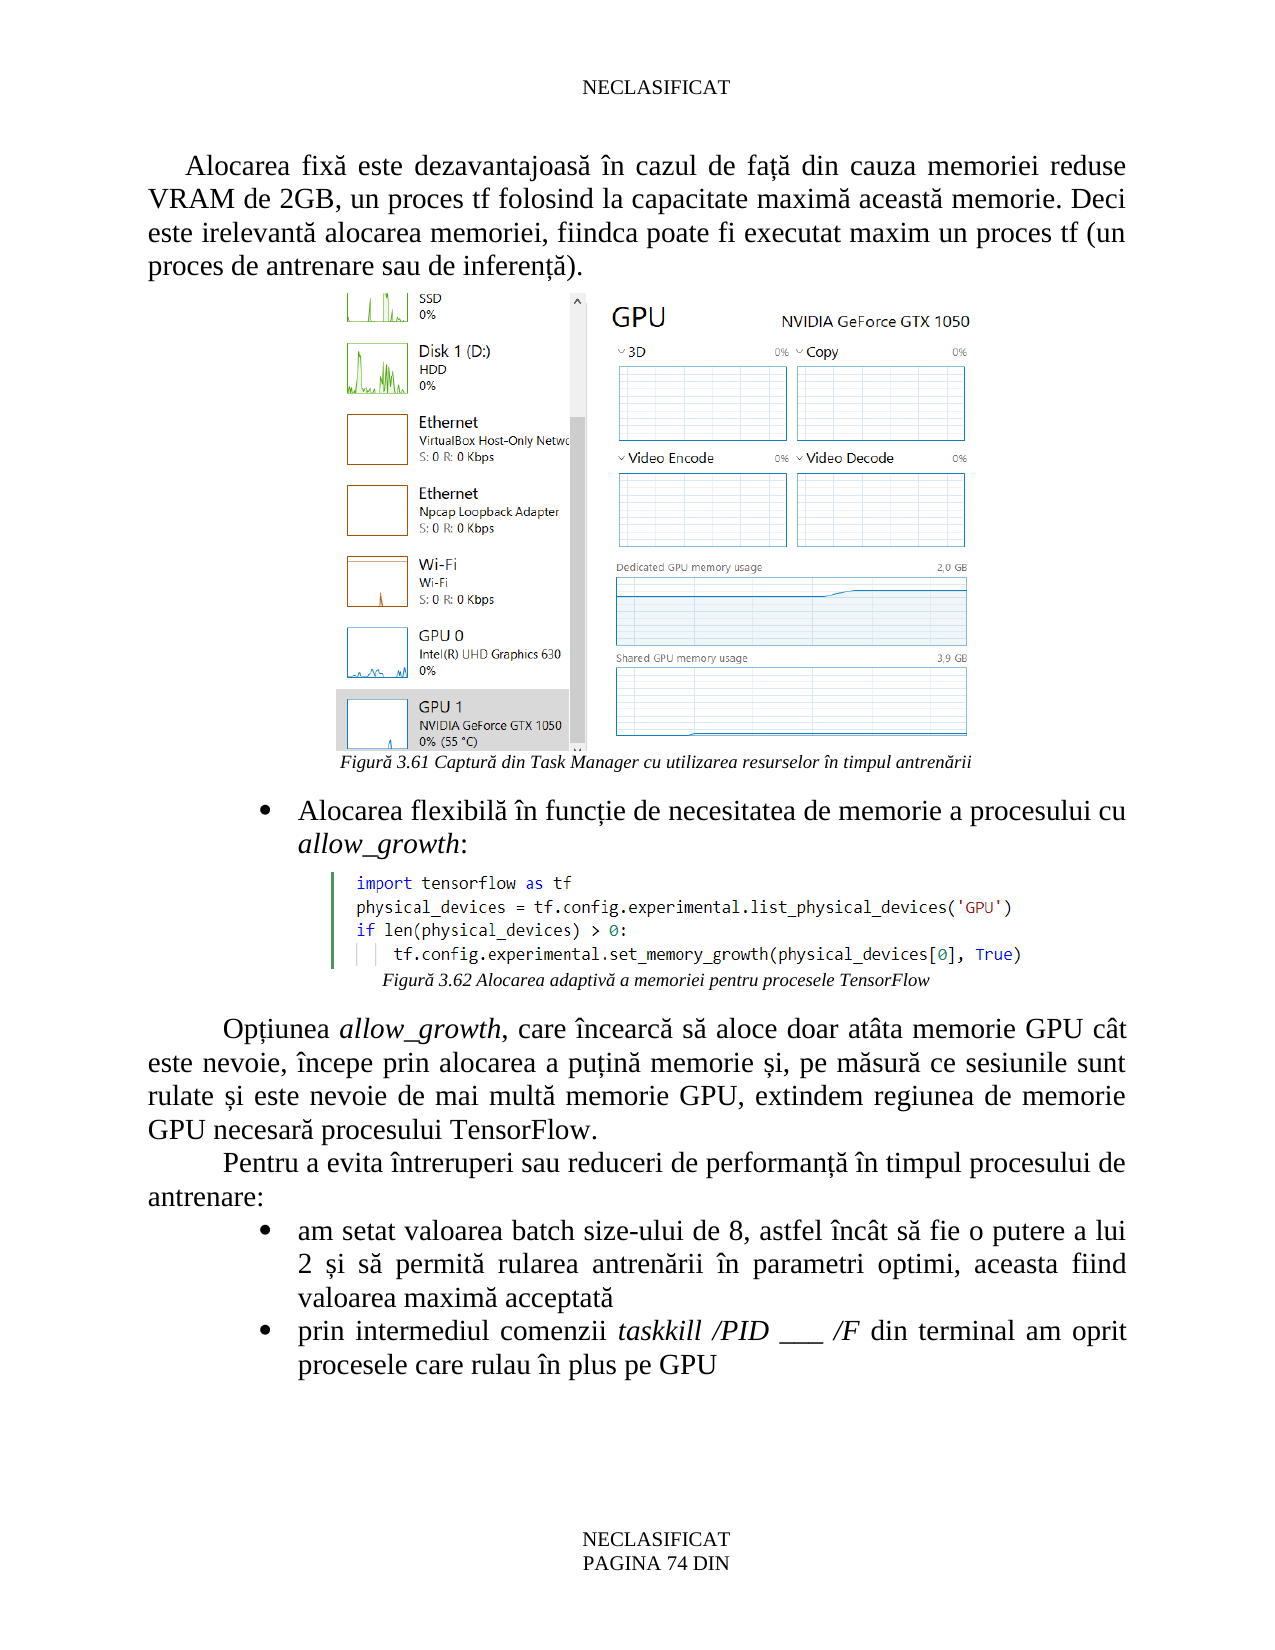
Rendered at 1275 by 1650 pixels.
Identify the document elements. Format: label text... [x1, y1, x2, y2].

list am setat valoarea batch size-ului de 8, astfel încât să fie o putere a lui 2 și să permită rularea antrenării în parametri optimi, aceasta fiind valoarea maximă acceptată [260, 1213, 1127, 1313]
list prin intermediul comenzii taskkill /PID ___ /F din terminal am oprit procesele care rulau în plus pe GPU [260, 1313, 1127, 1381]
list Alocarea flexibilă în funcție de necesitatea de memorie a procesului cu allow_growth: [260, 793, 1127, 860]
picture [327, 872, 1023, 969]
text Opțiunea allow_growth, care încearcă să aloce doar atâta memorie GPU cât este nevoie, începe prin alocarea a puțină memorie și, pe măsură ce sesiunile sunt rulate și este nevoie de mai multă memorie GPU, extindem regiunea de memorie GPU necesară procesului TensorFlow. [148, 1011, 1127, 1146]
text Pentru a evita întreruperi sau reduceri de performanță în timpul procesului de antrenare: [148, 1146, 1127, 1213]
text Alocarea fixă este dezavantajoasă în cazul de față din cauza memoriei reduse VRAM de 2GB, un proces tf folosind la capacitate maximă această memorie. Deci este irelevantă alocarea memoriei, fiindca poate fi executat maxim un proces tf (un proces de antrenare sau de inferență). [148, 148, 1127, 282]
picture [335, 281, 984, 751]
